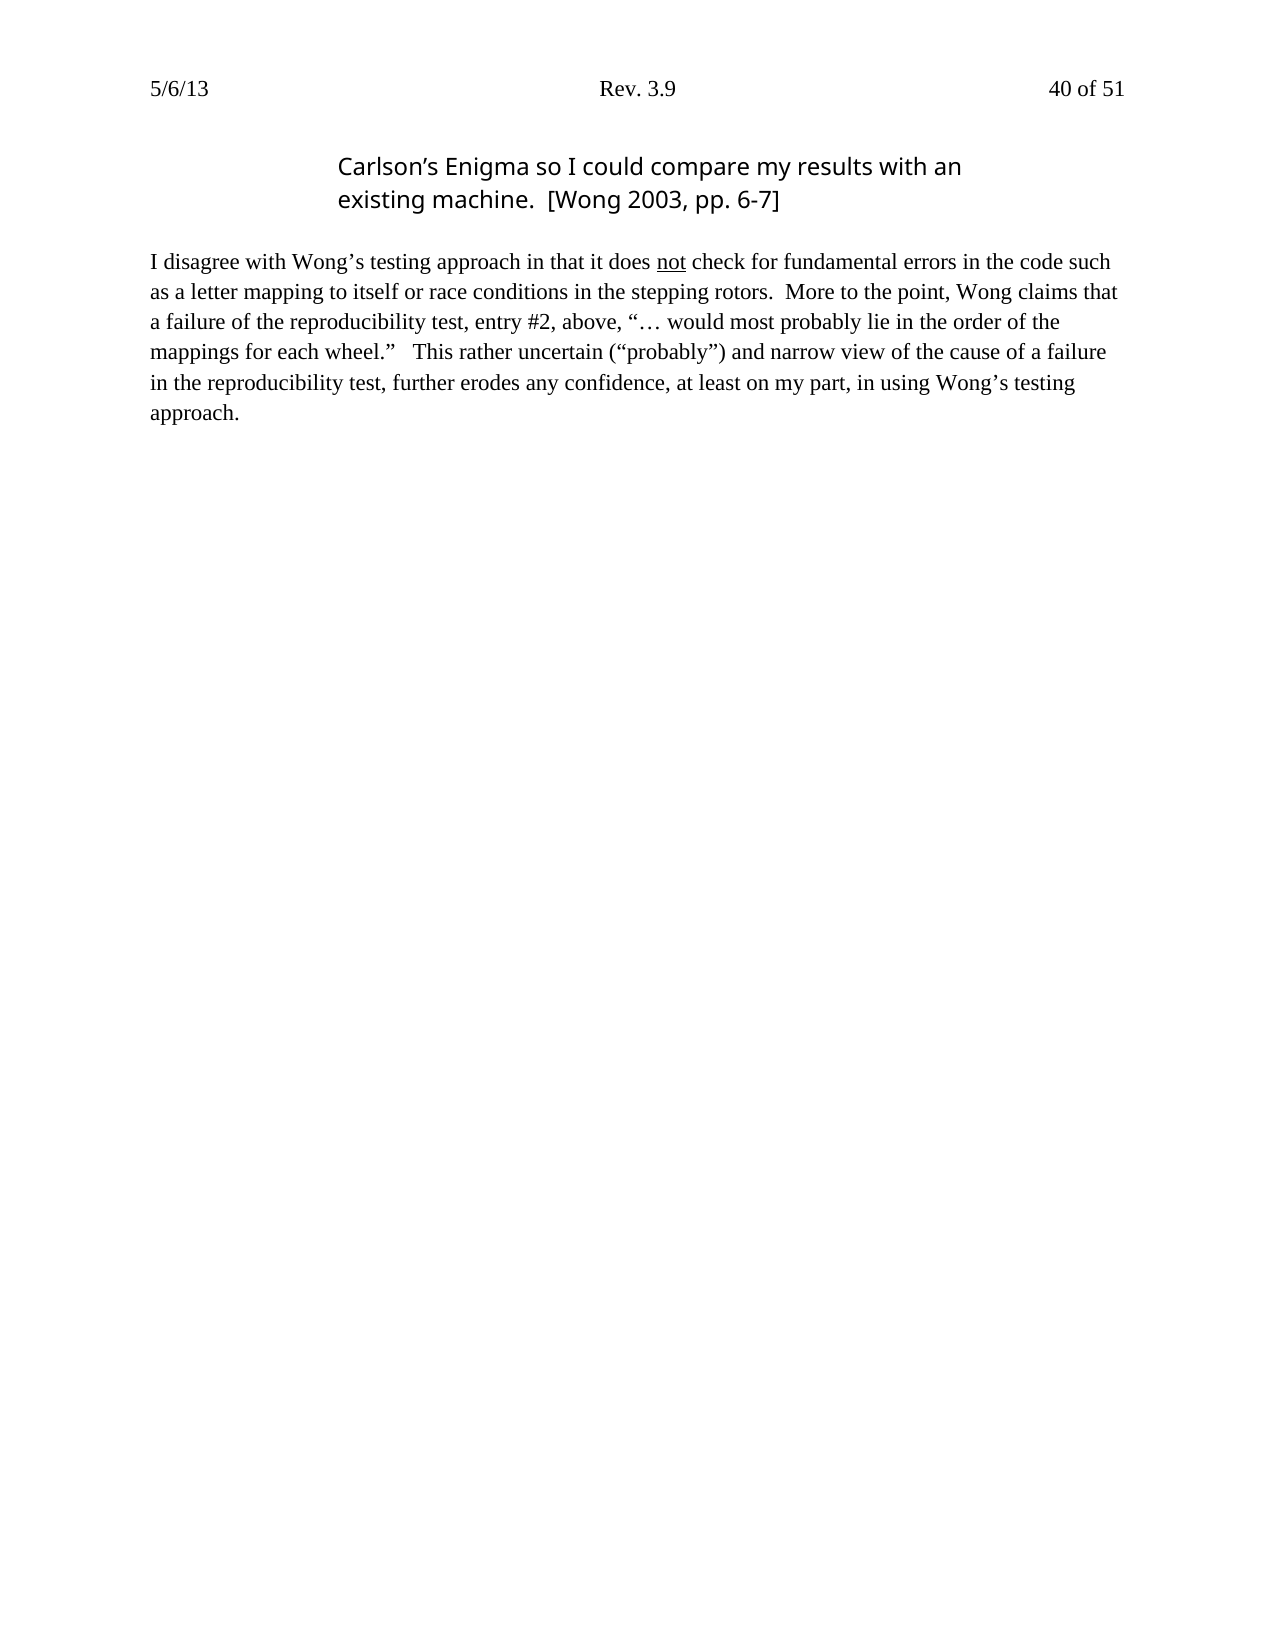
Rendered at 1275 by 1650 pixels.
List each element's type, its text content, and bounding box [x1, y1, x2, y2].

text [300, 150, 975, 215]
text I disagree with Wong’s testing approach in that it does not check for fundamental errors in the code such as a letter mapping to itself or race conditions in the stepping rotors. More to the point, Wong claims that a failure of the reproducibility test, entry #2, above, “… would most probably lie in the order of the mappings for each wheel.” This rather uncertain (“probably”) and narrow view of the cause of a failure in the reproducibility test, further erodes any confidence, at least on my part, in using Wong’s testing approach. [150, 248, 1125, 425]
